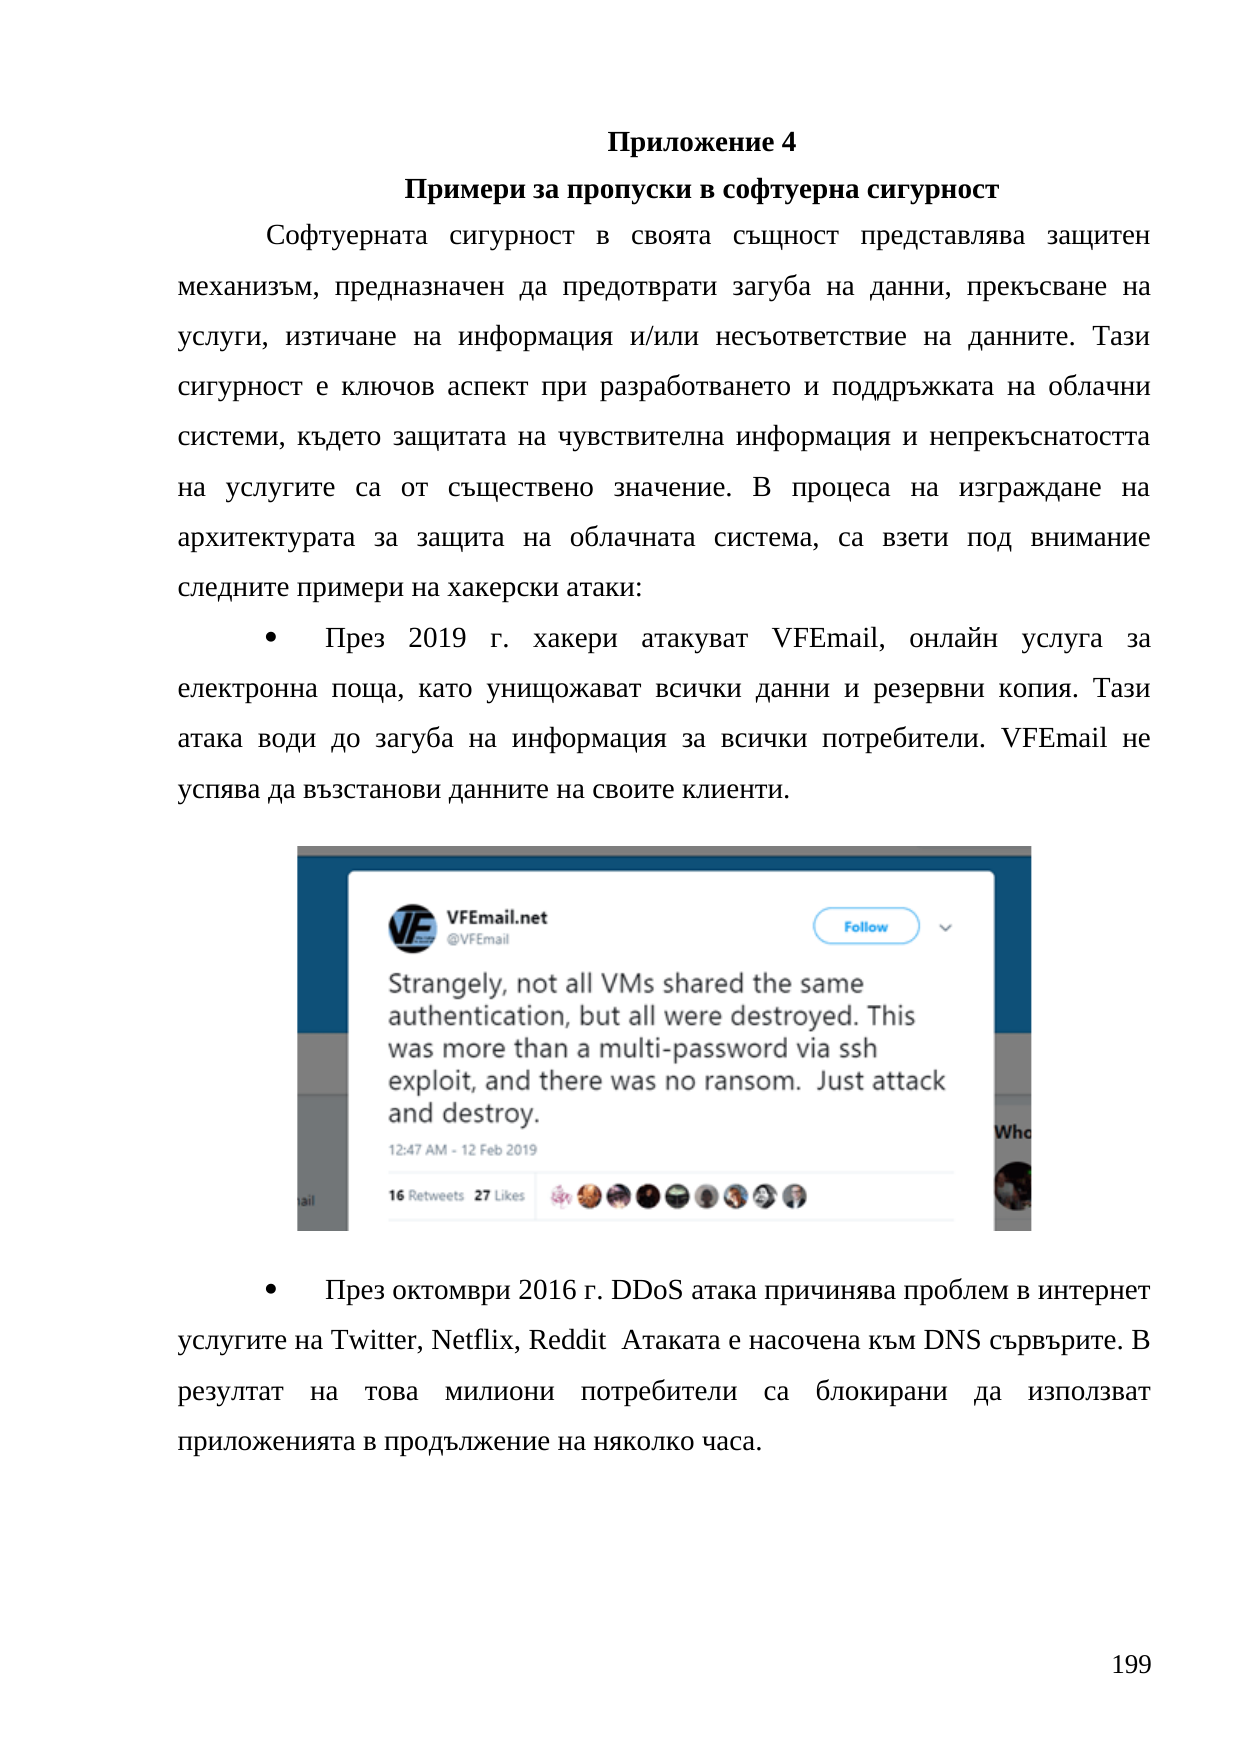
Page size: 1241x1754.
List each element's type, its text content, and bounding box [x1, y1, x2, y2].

list Приложение 4 [252, 124, 1152, 158]
list Примери за пропуски в софтуерна сигурност [252, 171, 1152, 204]
picture [297, 846, 1032, 1231]
text Софтуерната сигурност в своята същност представлява защитен механизъм, предназначен да предотврати загуба на данни, прекъсване на услуги, изтичане на информация и/или несъответствие на данните. Тази сигурност е ключов аспект при разработването и поддръжката на облачни системи, където защитата на чувствителна информация и непрекъснатостта на услугите са от съществено значение. В процеса на изграждане на архитектурата за защита на облачната система, са взети под внимание следните примери на хакерски атаки: [177, 217, 1152, 603]
text През 2019 г. хакери атакуват VFEmail, онлайн услуга за електронна поща, като унищожават всички данни и резервни копия. Тази атака води до загуба на информация за всички потребители. VFEmail не успява да възстанови данните на своите клиенти. [177, 620, 1152, 804]
text През октомври 2016 г. DDoS атака причинява проблем в интернет услугите на Twitter, Netflix, Reddit Атаката е насочена към DNS сървърите. В резултат на това милиони потребители са блокирани да използват приложенията в продължение на няколко часа. [177, 1272, 1152, 1457]
